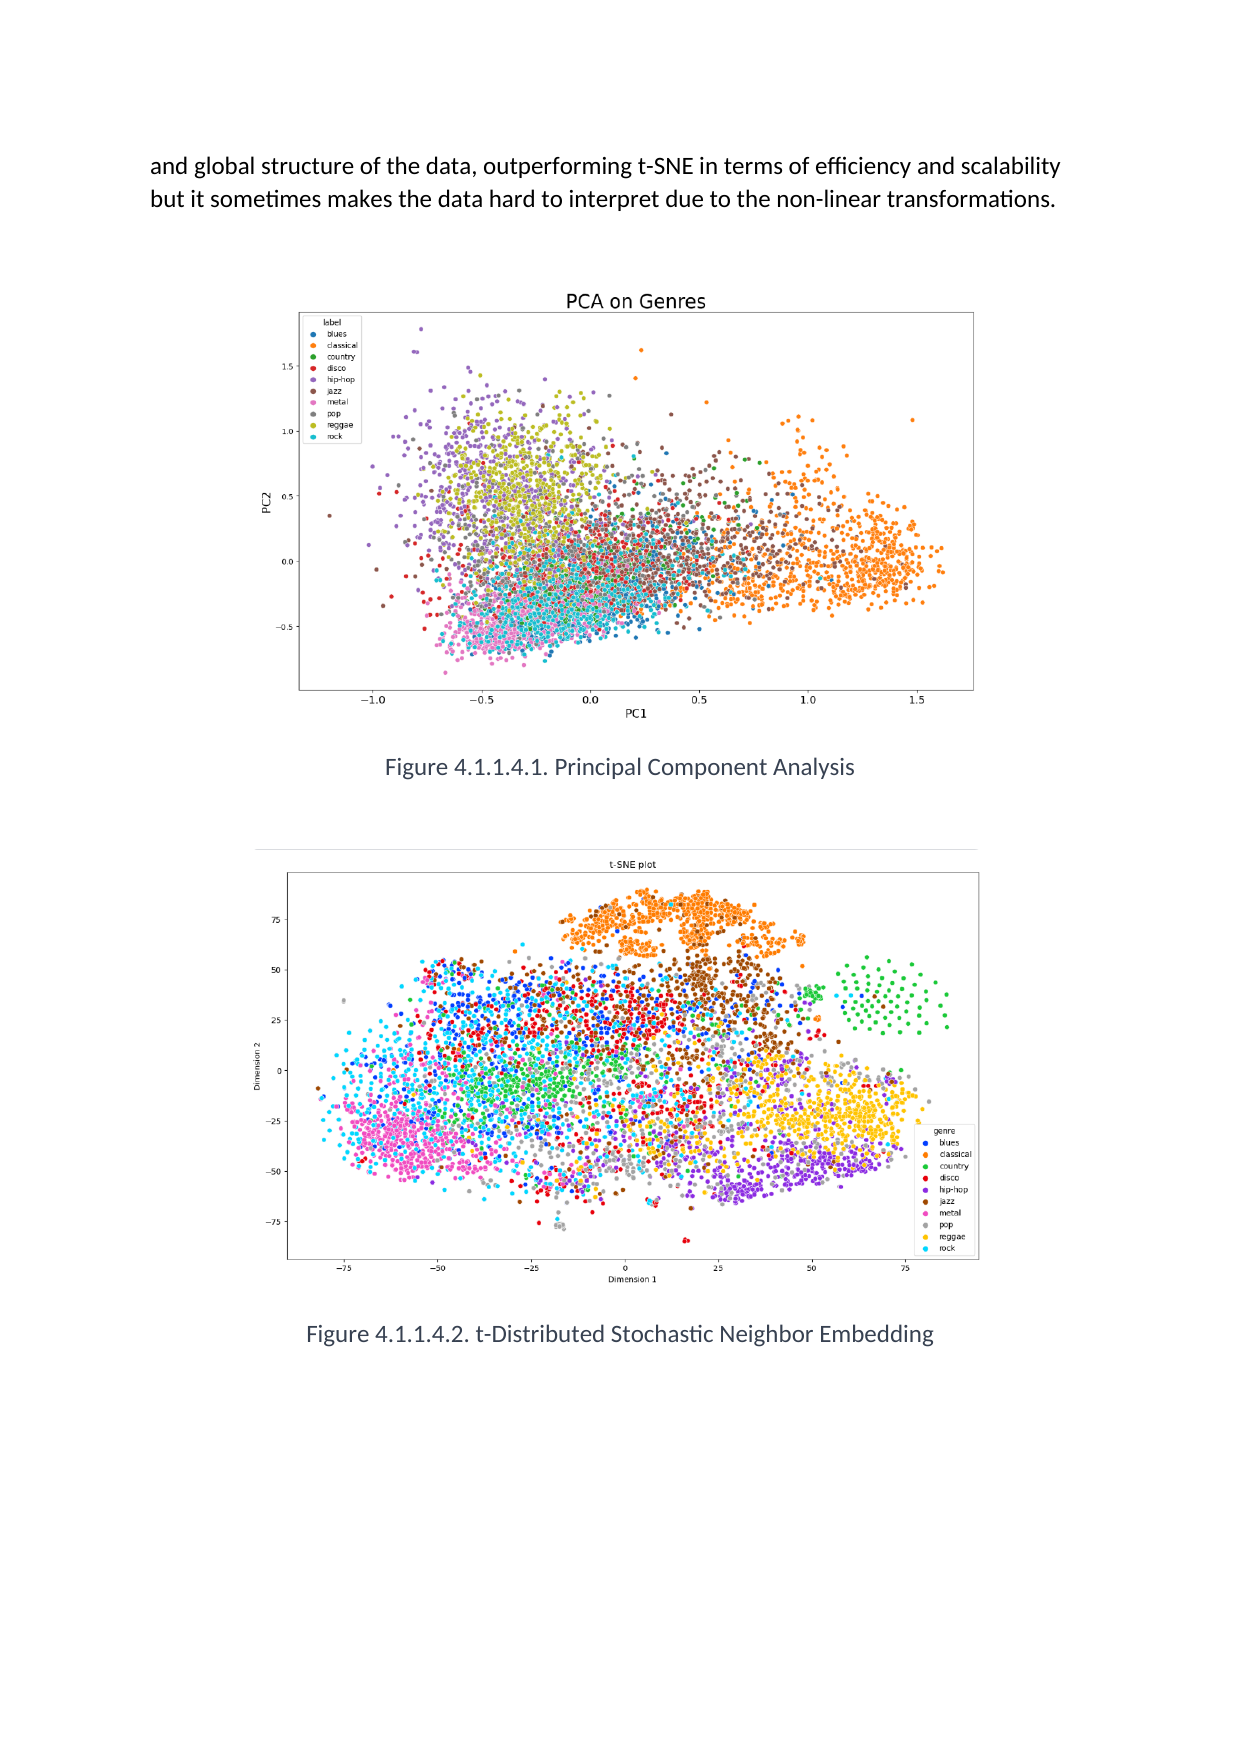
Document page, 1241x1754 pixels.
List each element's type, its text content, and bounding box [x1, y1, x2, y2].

text Figure 4.1.1.4.1. Principal Component Analysis [150, 751, 1090, 781]
picture [246, 849, 995, 1300]
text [150, 150, 1090, 213]
text Figure 4.1.1.4.2. t-Distributed Stochastic Neighbor Embedding [150, 1318, 1090, 1348]
picture [241, 282, 999, 732]
